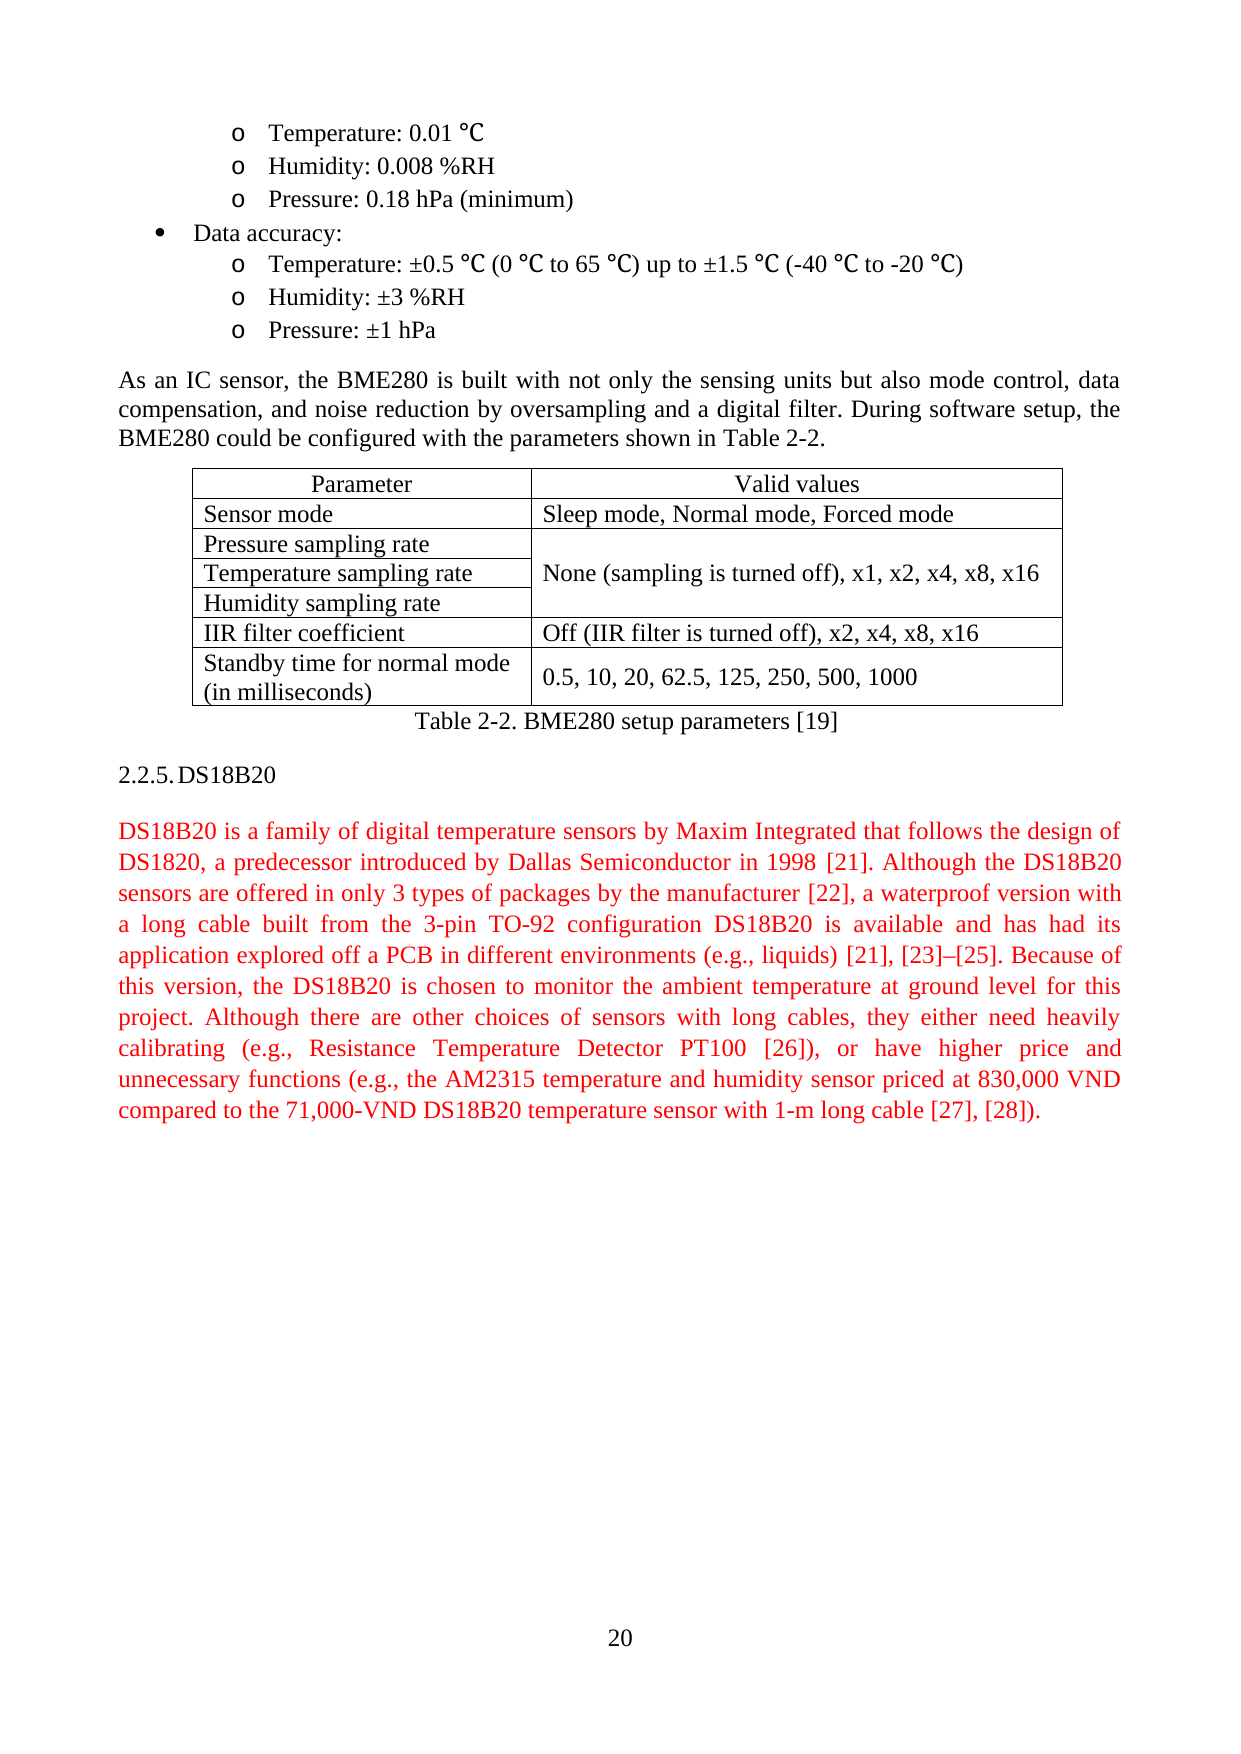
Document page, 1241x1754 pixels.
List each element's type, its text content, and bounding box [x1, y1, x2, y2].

table_cell Pressure sampling rate [193, 529, 531, 557]
table_header Parameter [193, 469, 531, 498]
text Table 2-2. BME280 setup parameters [19] [118, 706, 1134, 735]
list Humidity: 0.008 %RH [231, 151, 1122, 182]
table_cell 0.5, 10, 20, 62.5, 125, 250, 500, 1000 [532, 648, 1062, 705]
text As an IC sensor, the BME280 is built with not only the sensing units but also mode control, data compensation, and noise reduction by oversampling and a digital filter. During software setup, the BME280 could be configured with the parameters shown in Table 2-2. [118, 365, 1122, 451]
list Temperature: 0.01 ℃ [231, 118, 1122, 149]
table_cell Sensor mode [193, 499, 531, 528]
table_cell Standby time for normal mode (in milliseconds) [193, 648, 531, 705]
list Temperature: ±0.5 ℃ (0 ℃ to 65 ℃) up to ±1.5 ℃ (-40 ℃ to -20 ℃) [231, 249, 1122, 280]
list Pressure: ±1 hPa [231, 315, 1122, 346]
subtitle DS18B20 [118, 760, 1122, 789]
list Data accuracy: [156, 218, 1122, 247]
list Humidity: ±3 %RH [231, 282, 1122, 313]
table_cell None (sampling is turned off), x1, x2, x4, x8, x16 [532, 529, 1062, 617]
table_header Valid values [532, 469, 1062, 498]
table_cell Off (IIR filter is turned off), x2, x4, x8, x16 [532, 618, 1062, 647]
table_cell Sleep mode, Normal mode, Forced mode [532, 499, 1062, 528]
text DS18B20 is a family of digital temperature sensors by Maxim Integrated that follows the design of DS1820, a predecessor introduced by Dallas Semiconductor in 1998 [21]. Although the DS18B20 sensors are offered in only 3 types of packages by the manufacturer [22], a waterproof version with a long cable built from the 3-pin TO-92 configuration DS18B20 is available and has had its application explored off a PCB in different environments (e.g., liquids) [21], [23]–[25]. Because of this version, the DS18B20 is chosen to monitor the ambient temperature at ground level for this project. Although there are other choices of sensors with long cables, they either need heavily calibrating (e.g., Resistance Temperature Detector PT100 [26]), or have higher price and unnecessary functions (e.g., the AM2315 temperature and humidity sensor priced at 830,000 VND compared to the 71,000-VND DS18B20 temperature sensor with 1-m long cable [27], [28]). [118, 816, 1122, 1124]
list Pressure: 0.18 hPa (minimum) [231, 184, 1122, 215]
table_cell Humidity sampling rate [193, 588, 531, 617]
table_cell Temperature sampling rate [193, 559, 531, 587]
table_cell IIR filter coefficient [193, 618, 531, 647]
